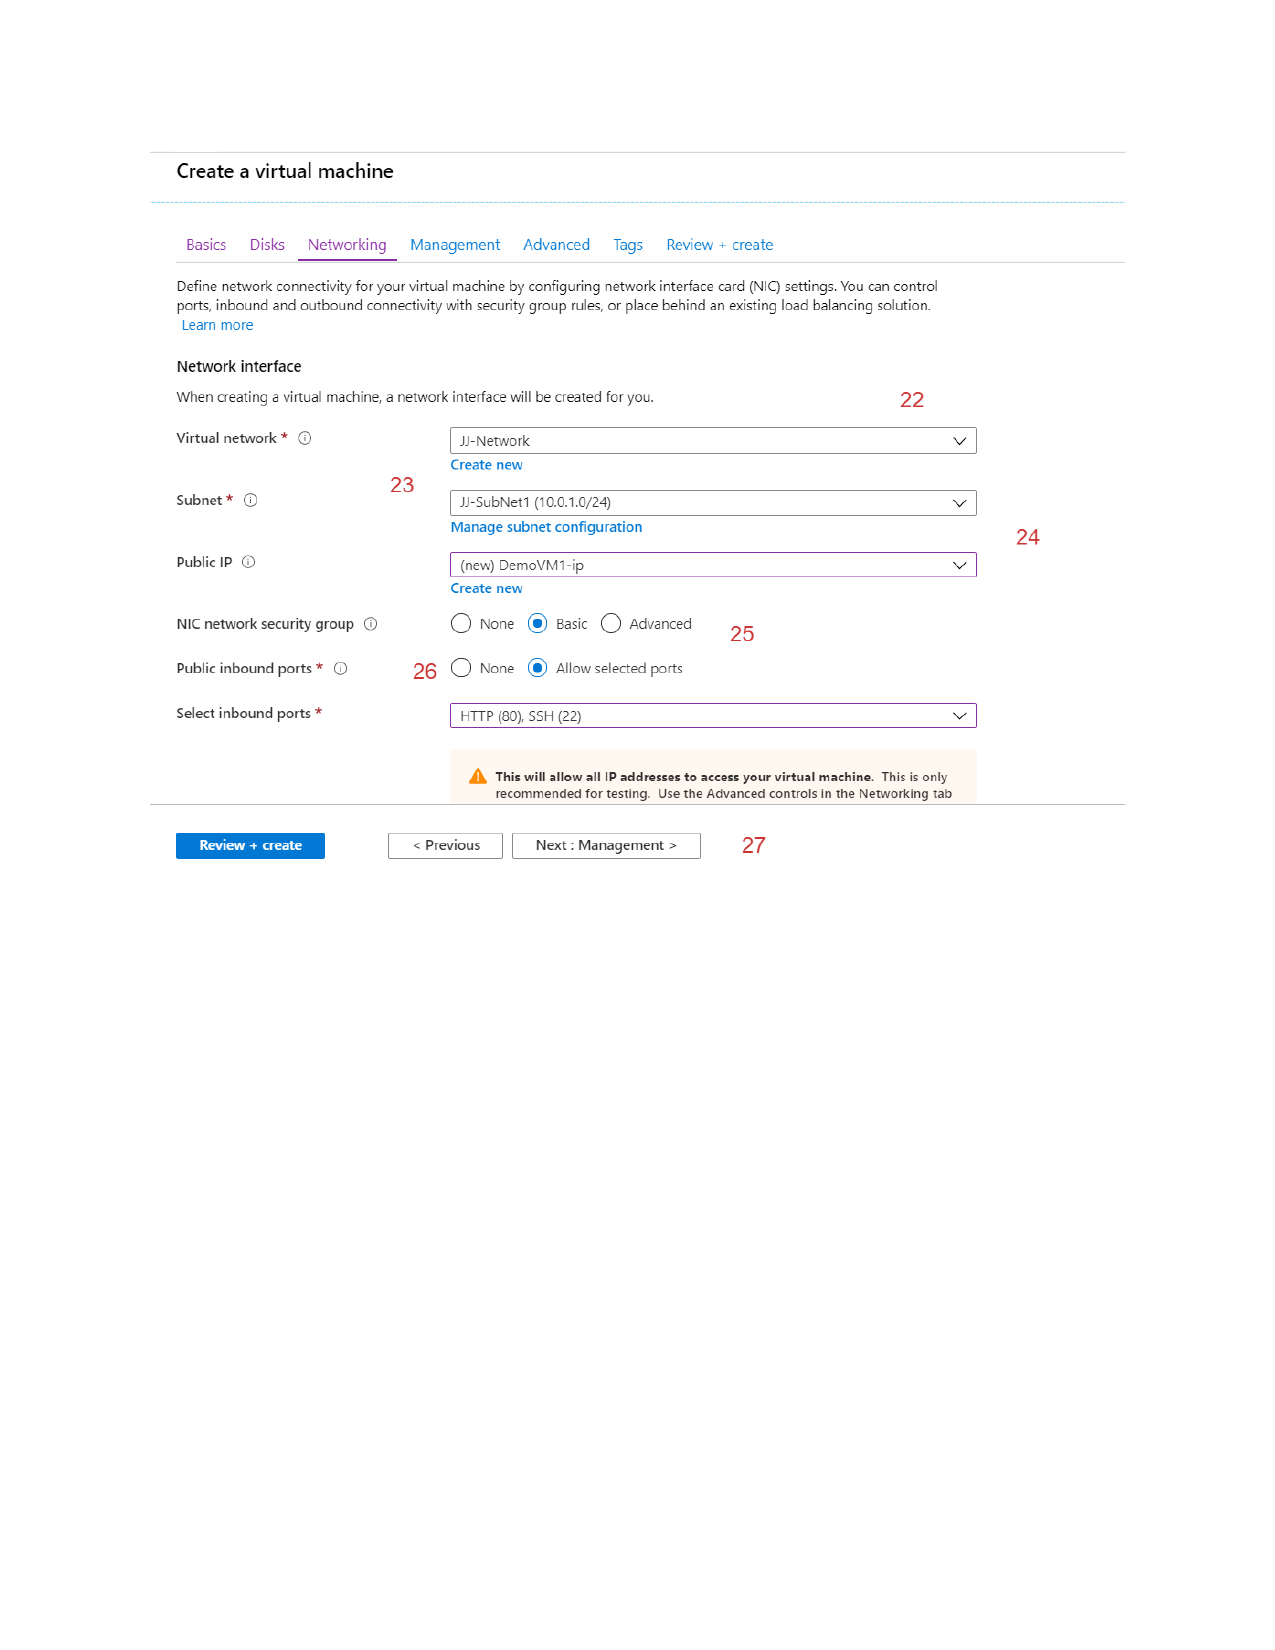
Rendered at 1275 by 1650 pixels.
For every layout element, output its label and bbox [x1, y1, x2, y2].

picture [150, 150, 1125, 876]
